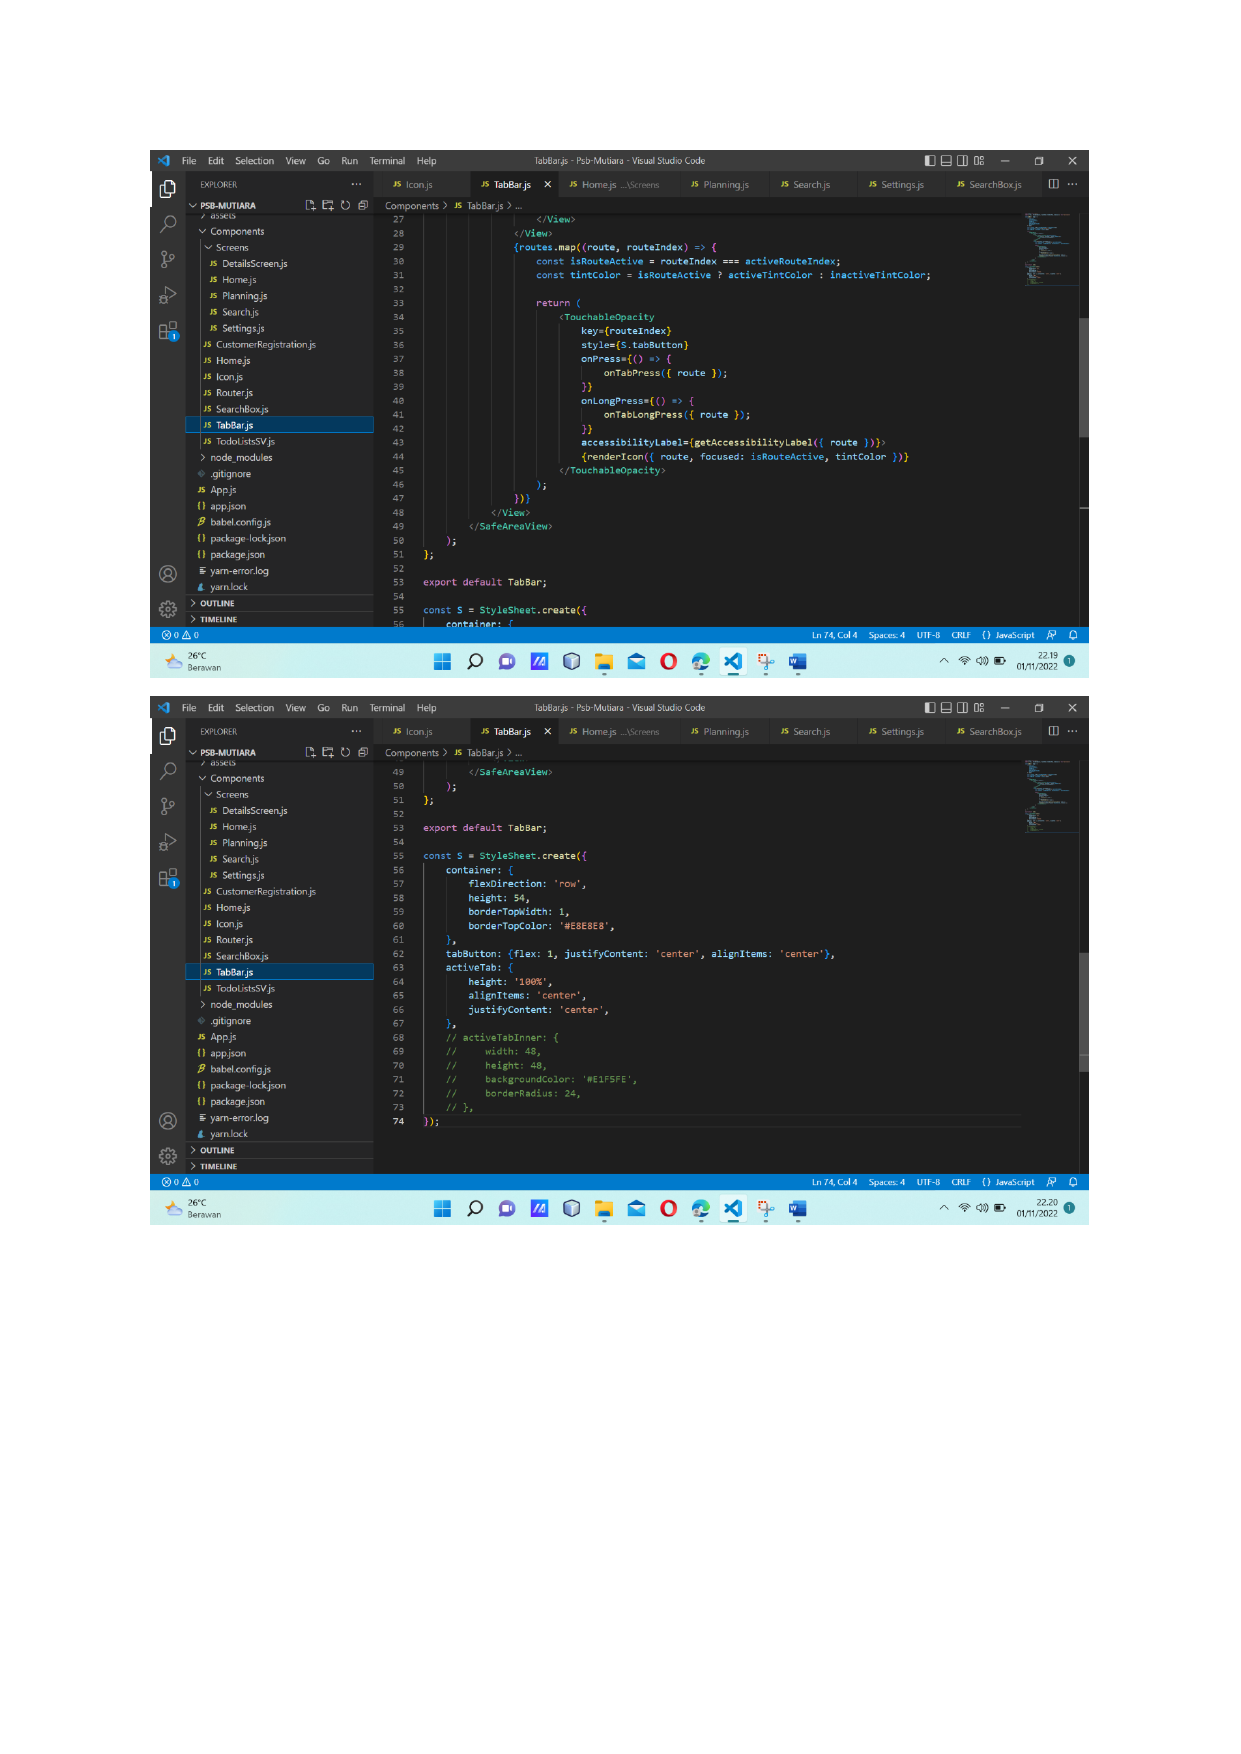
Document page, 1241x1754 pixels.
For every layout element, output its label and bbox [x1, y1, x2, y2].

picture [150, 696, 1089, 1225]
picture [150, 150, 1089, 678]
